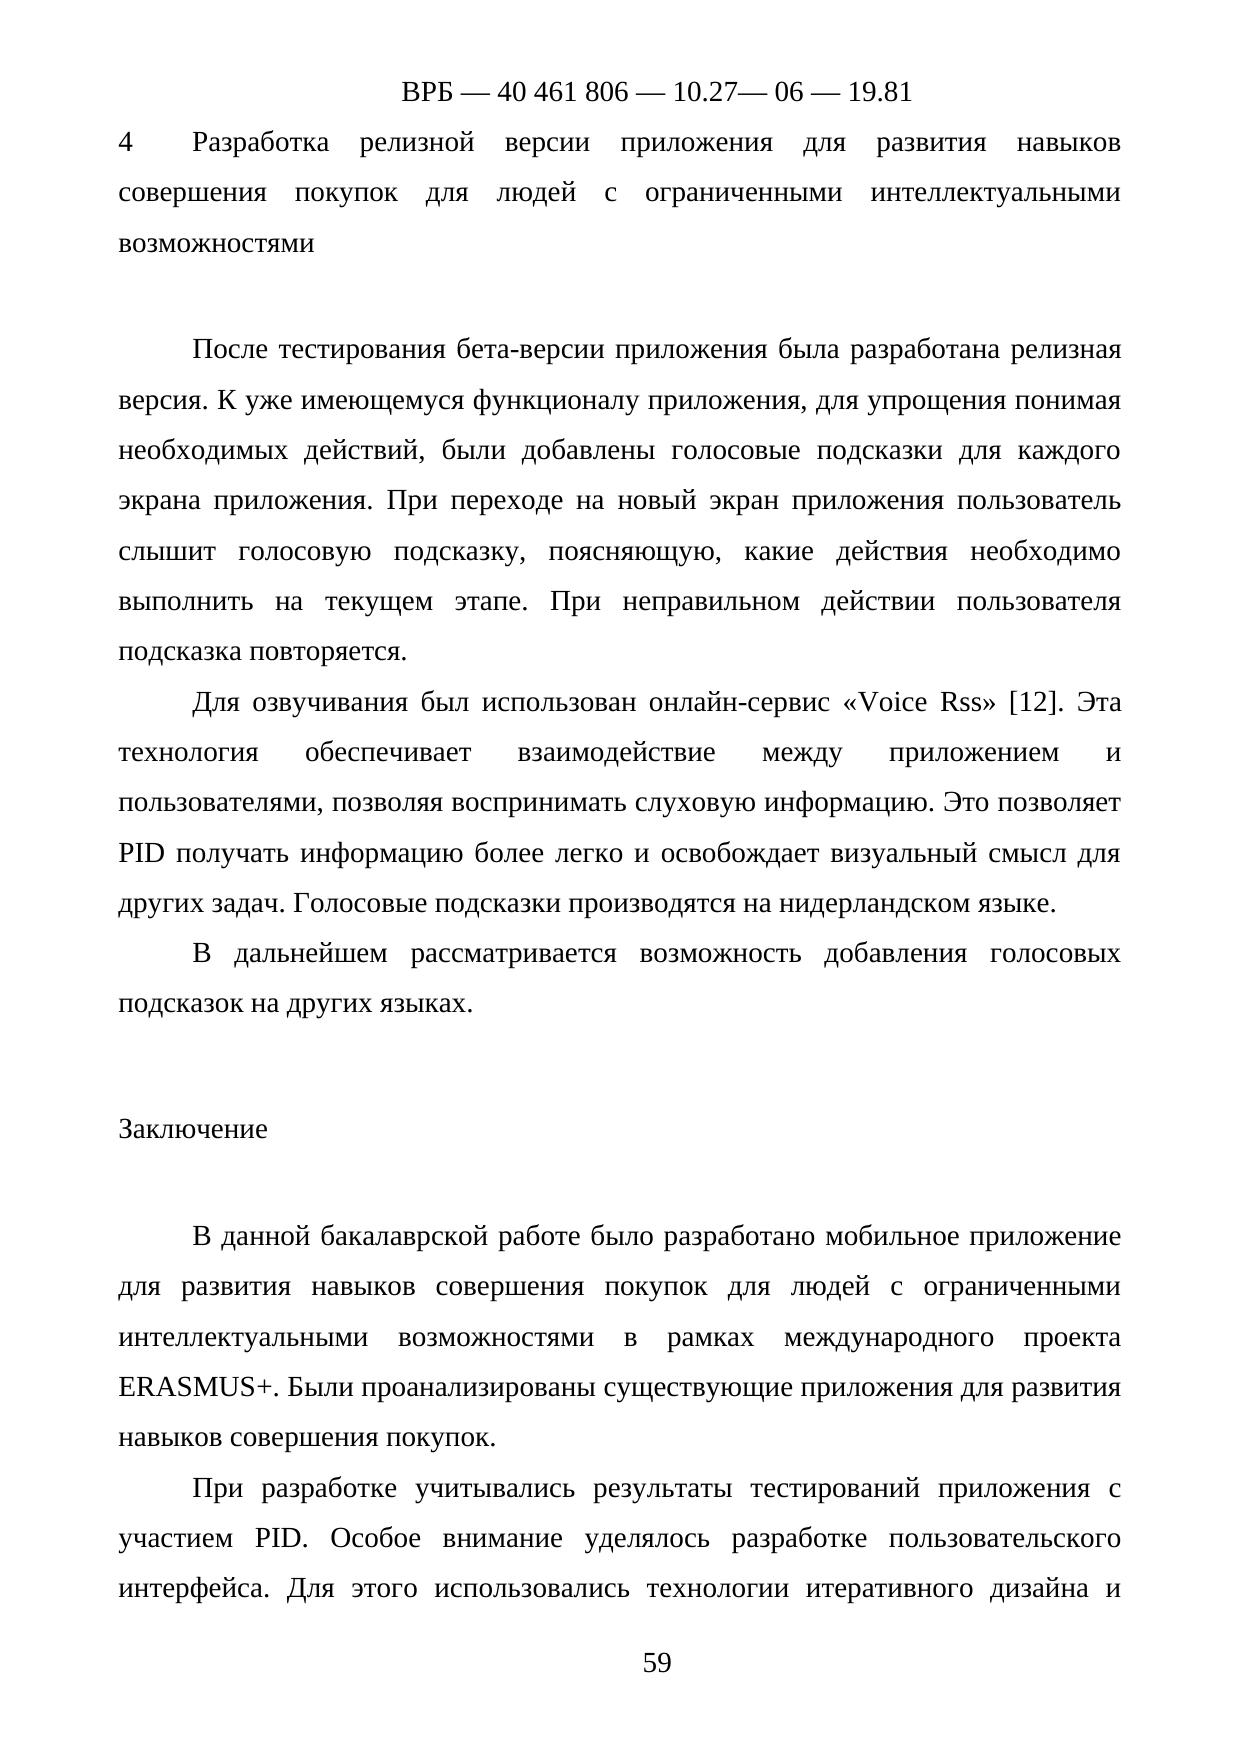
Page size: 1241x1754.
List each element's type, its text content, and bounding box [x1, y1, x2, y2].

text После тестирования бета-версии приложения была разработана релизная версия. К уже имеющемуся функционалу приложения, для упрощения понимая необходимых действий, были добавлены голосовые подсказки для каждого экрана приложения. При переходе на новый экран приложения пользователь слышит голосовую подсказку, поясняющую, какие действия необходимо выполнить на текущем этапе. При неправильном действии пользователя подсказка повторяется. [118, 332, 1122, 667]
text В данной бакалаврской работе было разработано мобильное приложение для развития навыков совершения покупок для людей с ограниченными интеллектуальными возможностями в рамках международного проекта ERASMUS+. Были проанализированы существующие приложения для развития навыков совершения покупок. [118, 1218, 1122, 1453]
text В дальнейшем рассматривается возможность добавления голосовых подсказок на других языках. [118, 935, 1122, 1019]
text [118, 1470, 1122, 1604]
subtitle Разработка релизной версии приложения для развития навыков совершения покупок для людей с ограниченными интеллектуальными возможностями [118, 124, 1122, 258]
text Для озвучивания был использован онлайн-сервис «Voice Rss» [12]. Эта технология обеспечивает взаимодействие между приложением и пользователями, позволяя воспринимать слуховую информацию. Это позволяет PID получать информацию более легко и освобождает визуальный смысл для других задач. Голосовые подсказки производятся на нидерландском языке. [118, 684, 1122, 918]
list Заключение [118, 1111, 1122, 1145]
